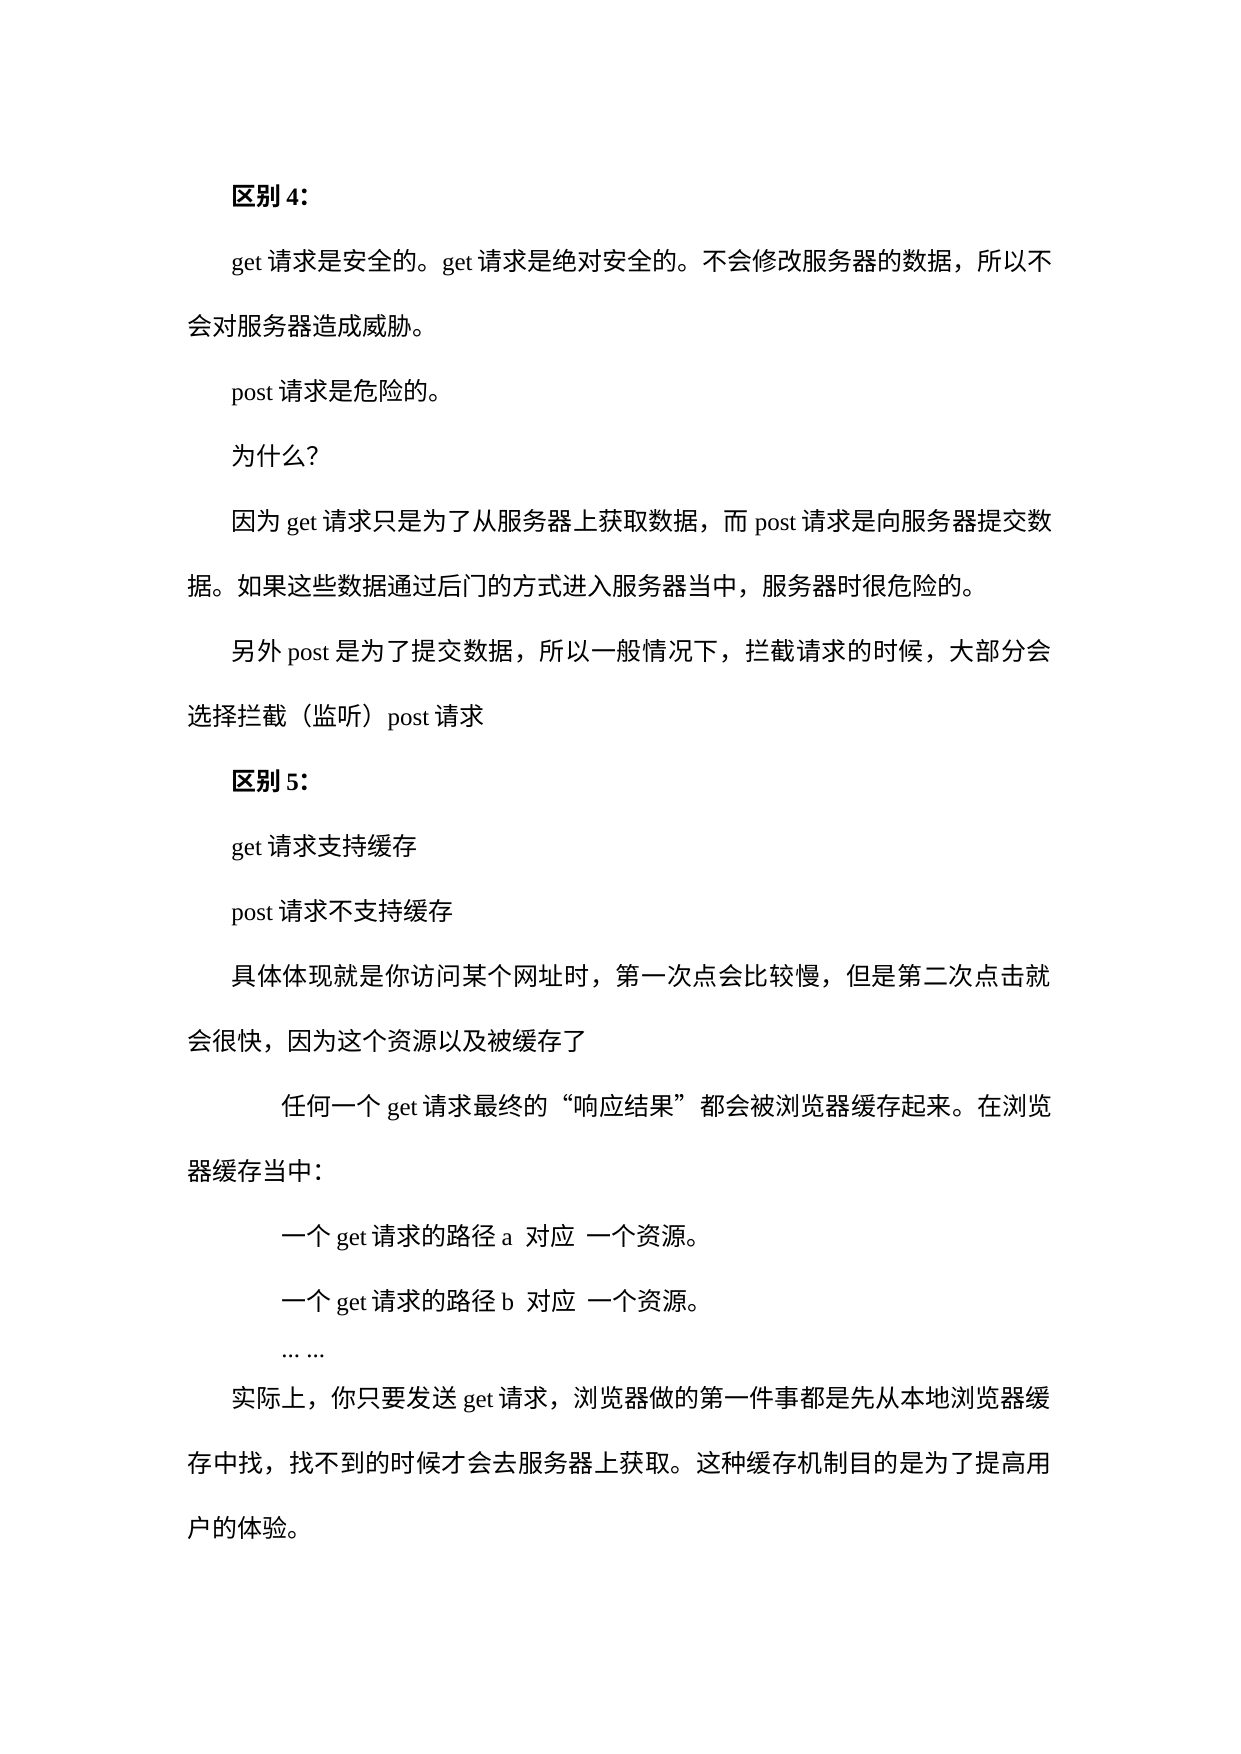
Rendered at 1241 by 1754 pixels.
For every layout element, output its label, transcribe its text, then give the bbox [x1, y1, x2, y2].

text 一个get请求的路径a 对应 一个资源。 [187, 1202, 1053, 1267]
text ... ... [187, 1332, 1053, 1364]
text 一个get请求的路径b 对应 一个资源。 [187, 1267, 1053, 1332]
text 为什么？ [187, 422, 1053, 487]
text post请求是危险的。 [187, 357, 1053, 422]
text 区别4： [187, 162, 1053, 227]
text 另外post是为了提交数据，所以一般情况下，拦截请求的时候，大部分会选择拦截（监听）post请求 [187, 617, 1053, 747]
text get请求是安全的。get请求是绝对安全的。不会修改服务器的数据，所以不会对服务器造成威胁。 [187, 227, 1053, 357]
text 具体体现就是你访问某个网址时，第一次点会比较慢，但是第二次点击就会很快，因为这个资源以及被缓存了 [187, 942, 1053, 1072]
text 因为get请求只是为了从服务器上获取数据，而post请求是向服务器提交数据。如果这些数据通过后门的方式进入服务器当中，服务器时很危险的。 [187, 487, 1053, 617]
text post请求不支持缓存 [187, 877, 1053, 942]
text 区别5： [187, 747, 1053, 812]
text get请求支持缓存 [187, 812, 1053, 877]
text 实际上，你只要发送get请求，浏览器做的第一件事都是先从本地浏览器缓存中找，找不到的时候才会去服务器上获取。这种缓存机制目的是为了提高用户的体验。 [187, 1364, 1053, 1559]
text 任何一个get请求最终的“响应结果”都会被浏览器缓存起来。在浏览器缓存当中： [187, 1072, 1053, 1202]
